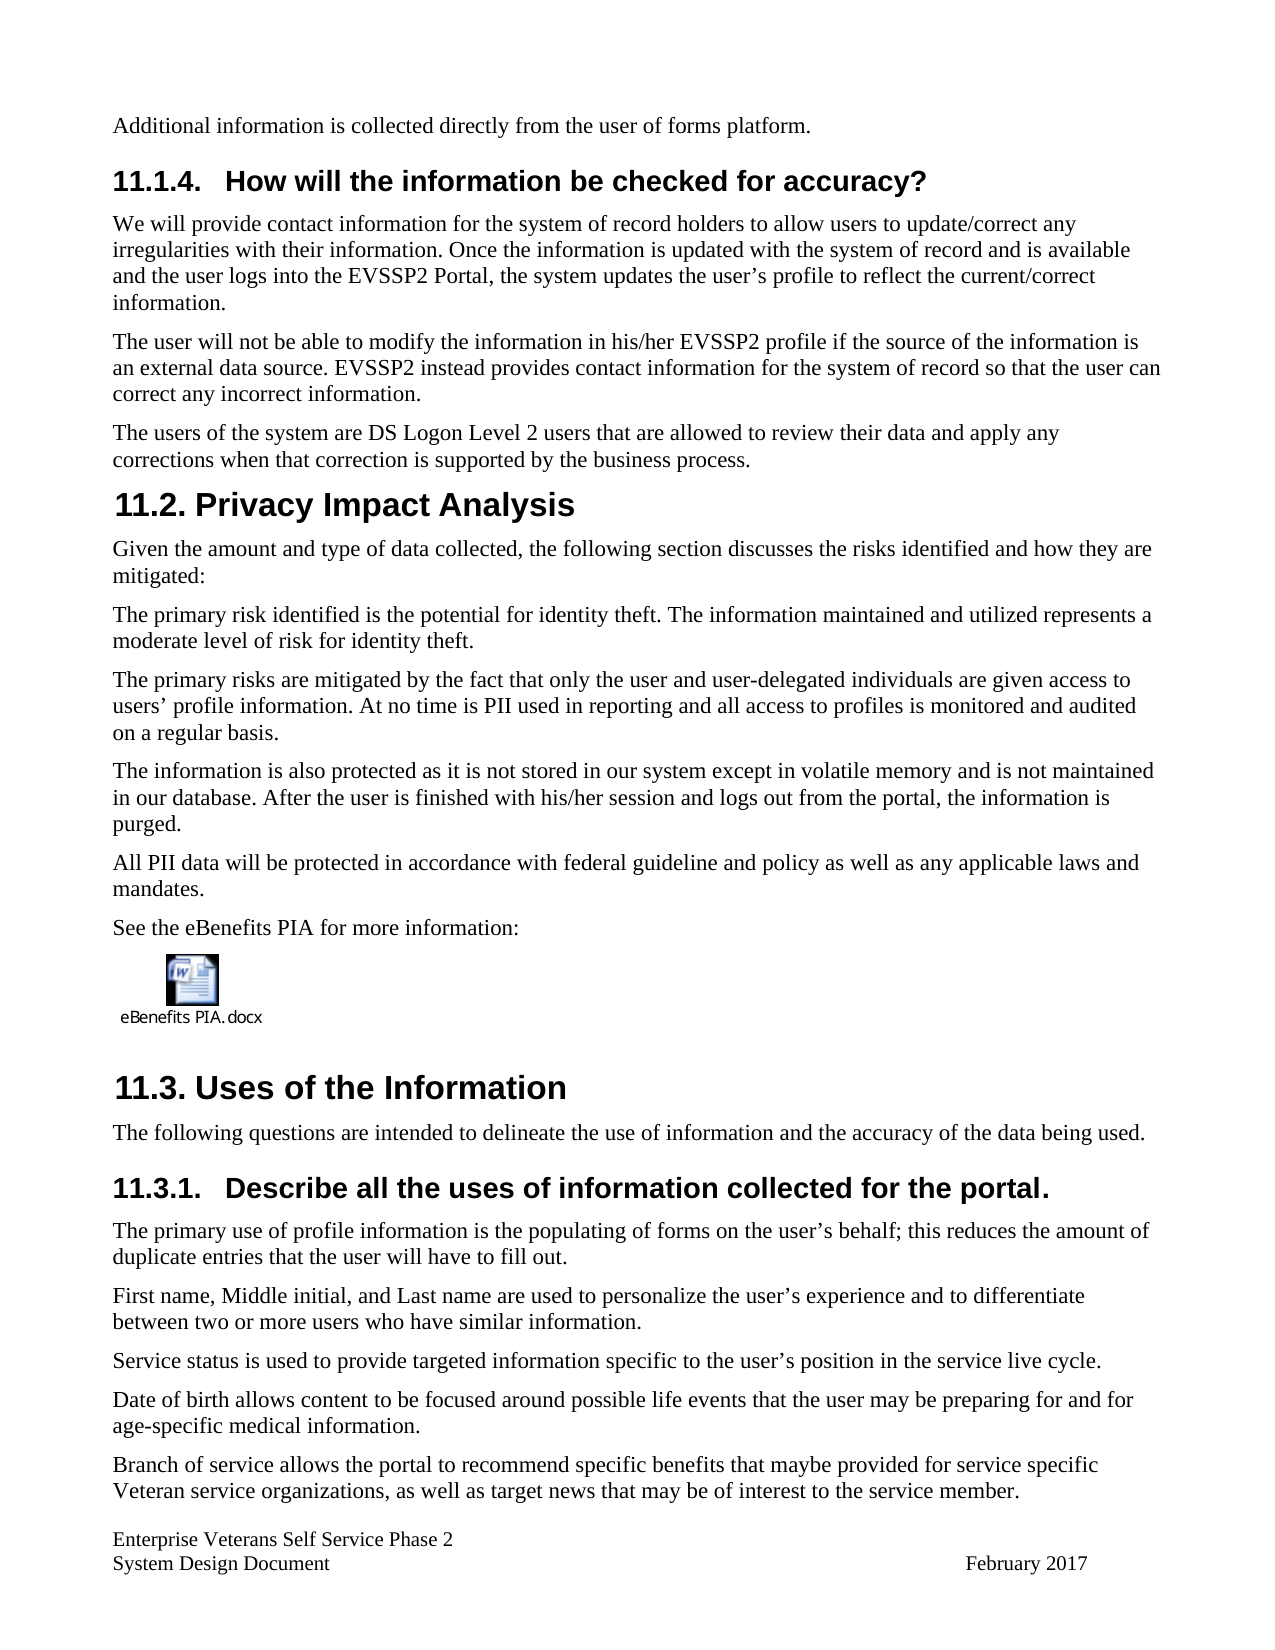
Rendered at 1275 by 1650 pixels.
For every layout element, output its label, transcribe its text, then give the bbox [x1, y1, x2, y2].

text First name, Middle initial, and Last name are used to personalize the user’s experience and to differentiate between two or more users who have similar information. [112, 1282, 1162, 1335]
text The following questions are intended to delineate the use of information and the accuracy of the data being used. [112, 1119, 1162, 1146]
text The primary risk identified is the potential for identity theft. The information maintained and utilized represents a moderate level of risk for identity theft. [112, 601, 1162, 653]
subtitle Privacy Impact Analysis [114, 484, 1162, 523]
text Service status is used to provide targeted information specific to the user’s position in the service live cycle. [112, 1347, 1162, 1373]
text We will provide contact information for the system of record holders to allow users to update/correct any irregularities with their information. Once the information is updated with the system of record and is available and the user logs into the EVSSP2 Portal, the system updates the user’s profile to reflect the current/correct information. [112, 210, 1162, 315]
text All PII data will be protected in accordance with federal guideline and policy as well as any applicable laws and mandates. [112, 849, 1162, 902]
text Given the amount and type of data collected, the following section discusses the risks identified and how they are mitigated: [112, 536, 1162, 588]
text Branch of service allows the portal to recommend specific benefits that maybe provided for service specific Veteran service organizations, as well as target news that may be of interest to the service member. [112, 1451, 1162, 1504]
text The primary risks are mitigated by the fact that only the user and user-delegated individuals are given access to users’ profile information. At no time is PII used in reporting and all access to profiles is monitored and audited on a regular basis. [112, 666, 1162, 745]
text Additional information is collected directly from the user of forms platform. [112, 112, 1162, 139]
subtitle Describe all the uses of information collected for the portal. [112, 1171, 1162, 1204]
text The users of the system are DS Logon Level 2 users that are allowed to review their data and apply any corrections when that correction is supported by the business process. [112, 419, 1162, 472]
text Date of birth allows content to be focused around possible life events that the user may be preparing for and for age-specific medical information. [112, 1386, 1162, 1439]
text The user will not be able to modify the information in his/her EVSSP2 profile if the source of the information is an external data source. EVSSP2 instead provides contact information for the system of record so that the user can correct any incorrect information. [112, 328, 1162, 407]
text The primary use of profile information is the populating of forms on the user’s behalf; this reduces the amount of duplicate entries that the user will have to fill out. [112, 1217, 1162, 1269]
text The information is also protected as it is not stored in our system except in volatile memory and is not maintained in our database. After the user is finished with his/her session and logs out from the portal, the information is purged. [112, 757, 1162, 837]
subtitle Uses of the Information [114, 1068, 1162, 1107]
subtitle How will the information be checked for accuracy? [112, 164, 1162, 197]
text See the eBenefits PIA for more information: [112, 914, 1162, 941]
